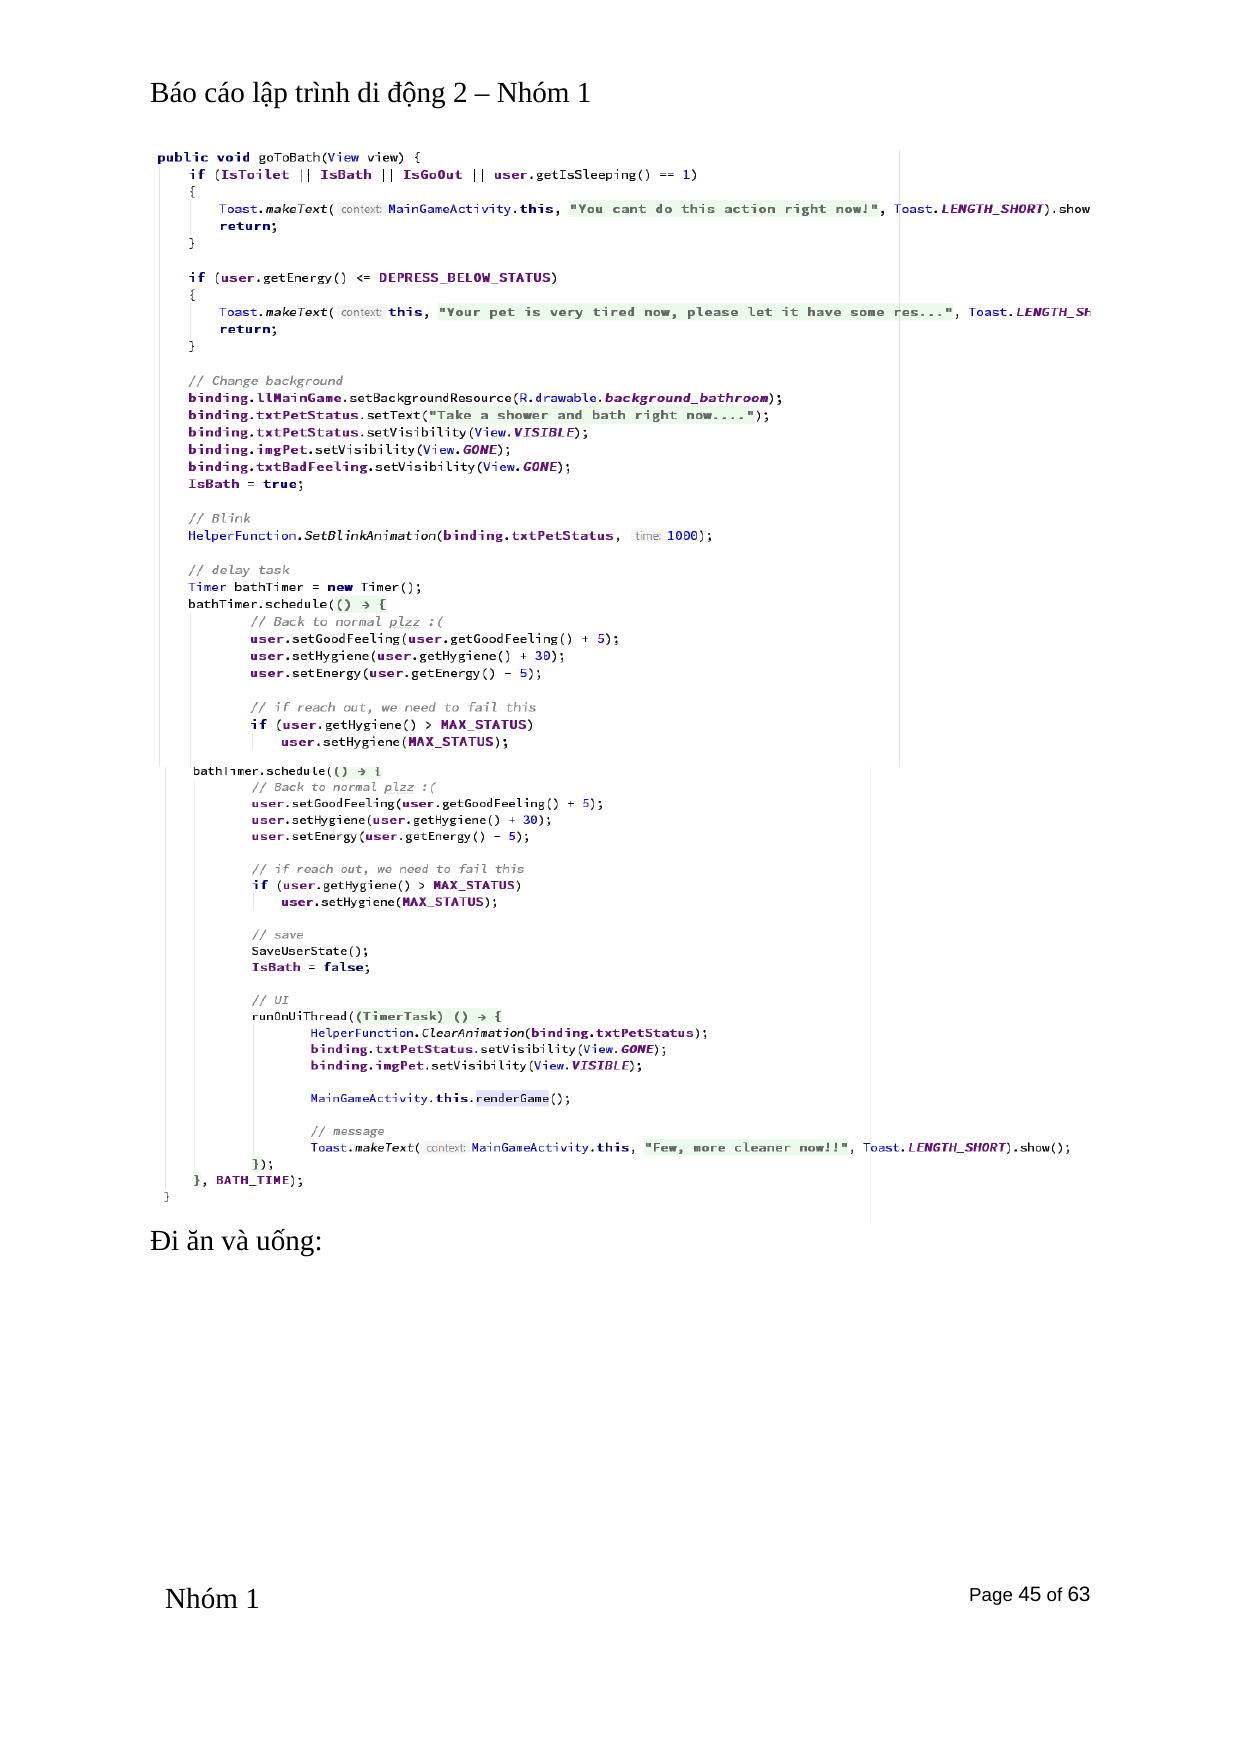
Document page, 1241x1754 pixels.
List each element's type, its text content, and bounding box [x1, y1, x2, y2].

picture [150, 150, 1091, 1224]
text Đi ăn và uống: [150, 1224, 1090, 1257]
